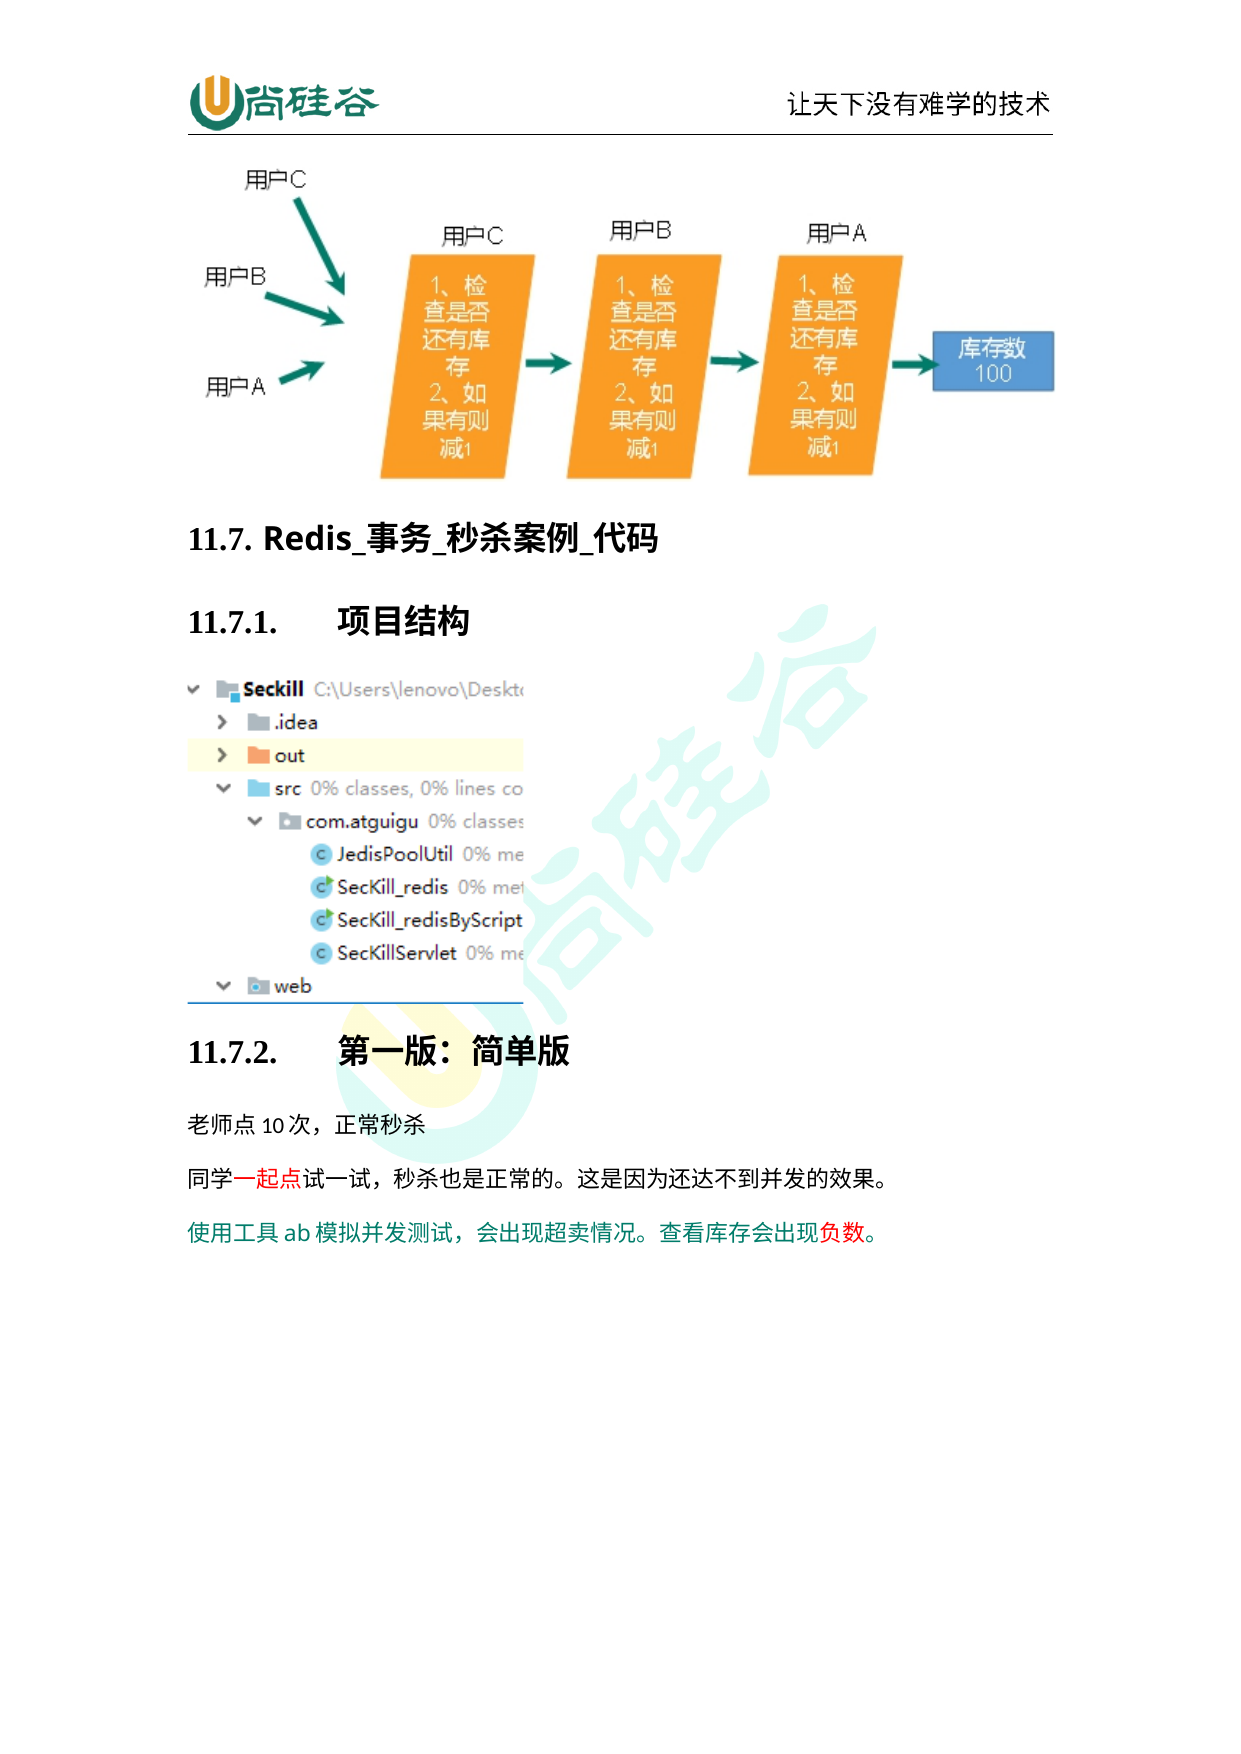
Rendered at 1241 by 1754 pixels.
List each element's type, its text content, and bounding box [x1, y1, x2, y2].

picture [187, 73, 1053, 132]
text 使用工具ab模拟并发测试，会出现超卖情况。查看库存会出现负数。 [187, 1215, 1053, 1248]
picture [187, 156, 1056, 482]
text 同学一起点试一试，秒杀也是正常的。这是因为还达不到并发的效果。 [187, 1161, 1053, 1194]
picture [187, 676, 524, 1004]
list 第一版：简单版 [187, 1024, 1053, 1073]
text 老师点10次，正常秒杀 [187, 1107, 1053, 1140]
list Redis_事务_秒杀案例_代码 [187, 512, 1053, 560]
list 项目结构 [187, 594, 1053, 643]
